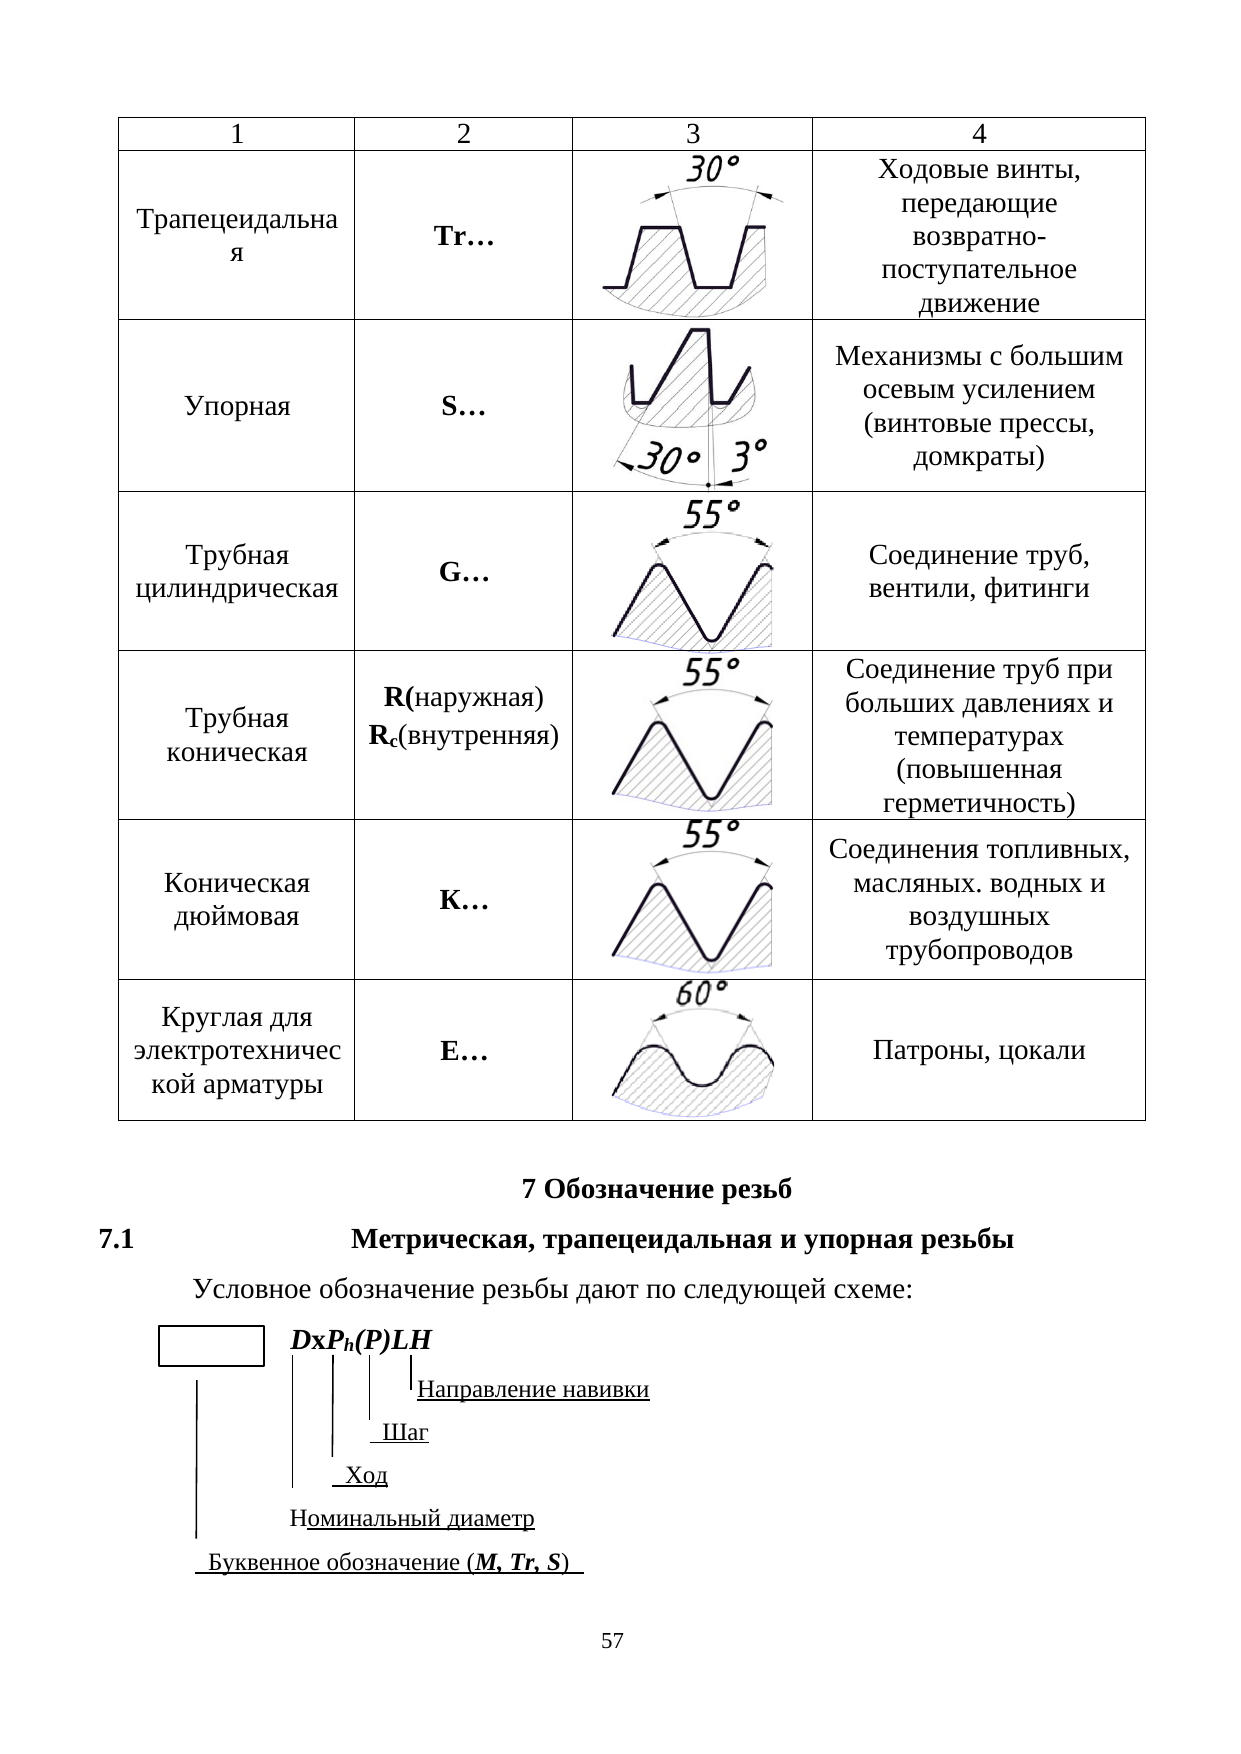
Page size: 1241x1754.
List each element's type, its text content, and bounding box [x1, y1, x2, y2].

text Направление навивки [417, 1374, 1215, 1403]
table_header 3 [573, 118, 812, 150]
text Шаг [369, 1417, 1215, 1446]
table_cell [573, 320, 812, 491]
table_cell Трубная цилиндрическая [119, 492, 354, 650]
table_cell S… [355, 320, 572, 491]
table_cell Круглая для электротехничес кой арматуры [119, 980, 354, 1120]
table_cell Е… [355, 980, 572, 1120]
table_cell Соединения топливных, масляных. водных и воздушных трубопроводов [813, 820, 1145, 978]
table_cell Ходовые винты, передающие возвратно- поступательное движение [813, 151, 1145, 319]
subtitle 7 Обозначение резьб [99, 1171, 1215, 1204]
table_cell [573, 820, 812, 978]
table_cell Упорная [119, 320, 354, 491]
table_cell Механизмы с большим осевым усилением (винтовые прессы, домкраты) [813, 320, 1145, 491]
table_cell G… [355, 492, 572, 650]
picture [611, 657, 774, 812]
table_cell Трубная коническая [119, 651, 354, 819]
text Ход Номинальный диаметр [289, 1460, 536, 1532]
table_cell Tr… [355, 151, 572, 319]
table_cell [573, 651, 812, 819]
table_header 4 [813, 118, 1145, 150]
table_cell Соединение труб, вентили, фитинги [813, 492, 1145, 650]
text Условное обозначение резьбы дают по следующей схеме: [99, 1271, 1006, 1304]
table_cell Патроны, цокали [813, 980, 1145, 1120]
table_cell [573, 492, 812, 650]
table_cell Соединение труб при больших давлениях и температурах (повышенная герметичность) [813, 651, 1145, 819]
table_cell [573, 980, 812, 1120]
text DxPh(P)LН [290, 1322, 1215, 1358]
table_header 2 [355, 118, 572, 150]
table_header 1 [119, 118, 354, 150]
text Буквенное обозначение (M, Tr, S) [195, 1547, 1215, 1575]
picture [601, 154, 784, 318]
table_cell Коническая дюймовая [119, 820, 354, 978]
table_cell Трапецеидальна я [119, 151, 354, 319]
table_cell К… [355, 820, 572, 978]
table_cell [573, 151, 812, 319]
table_cell R(наружная) Rc(внутренняя) [355, 651, 572, 819]
list Метрическая, трапецеидальная и упорная резьбы [98, 1221, 1215, 1255]
